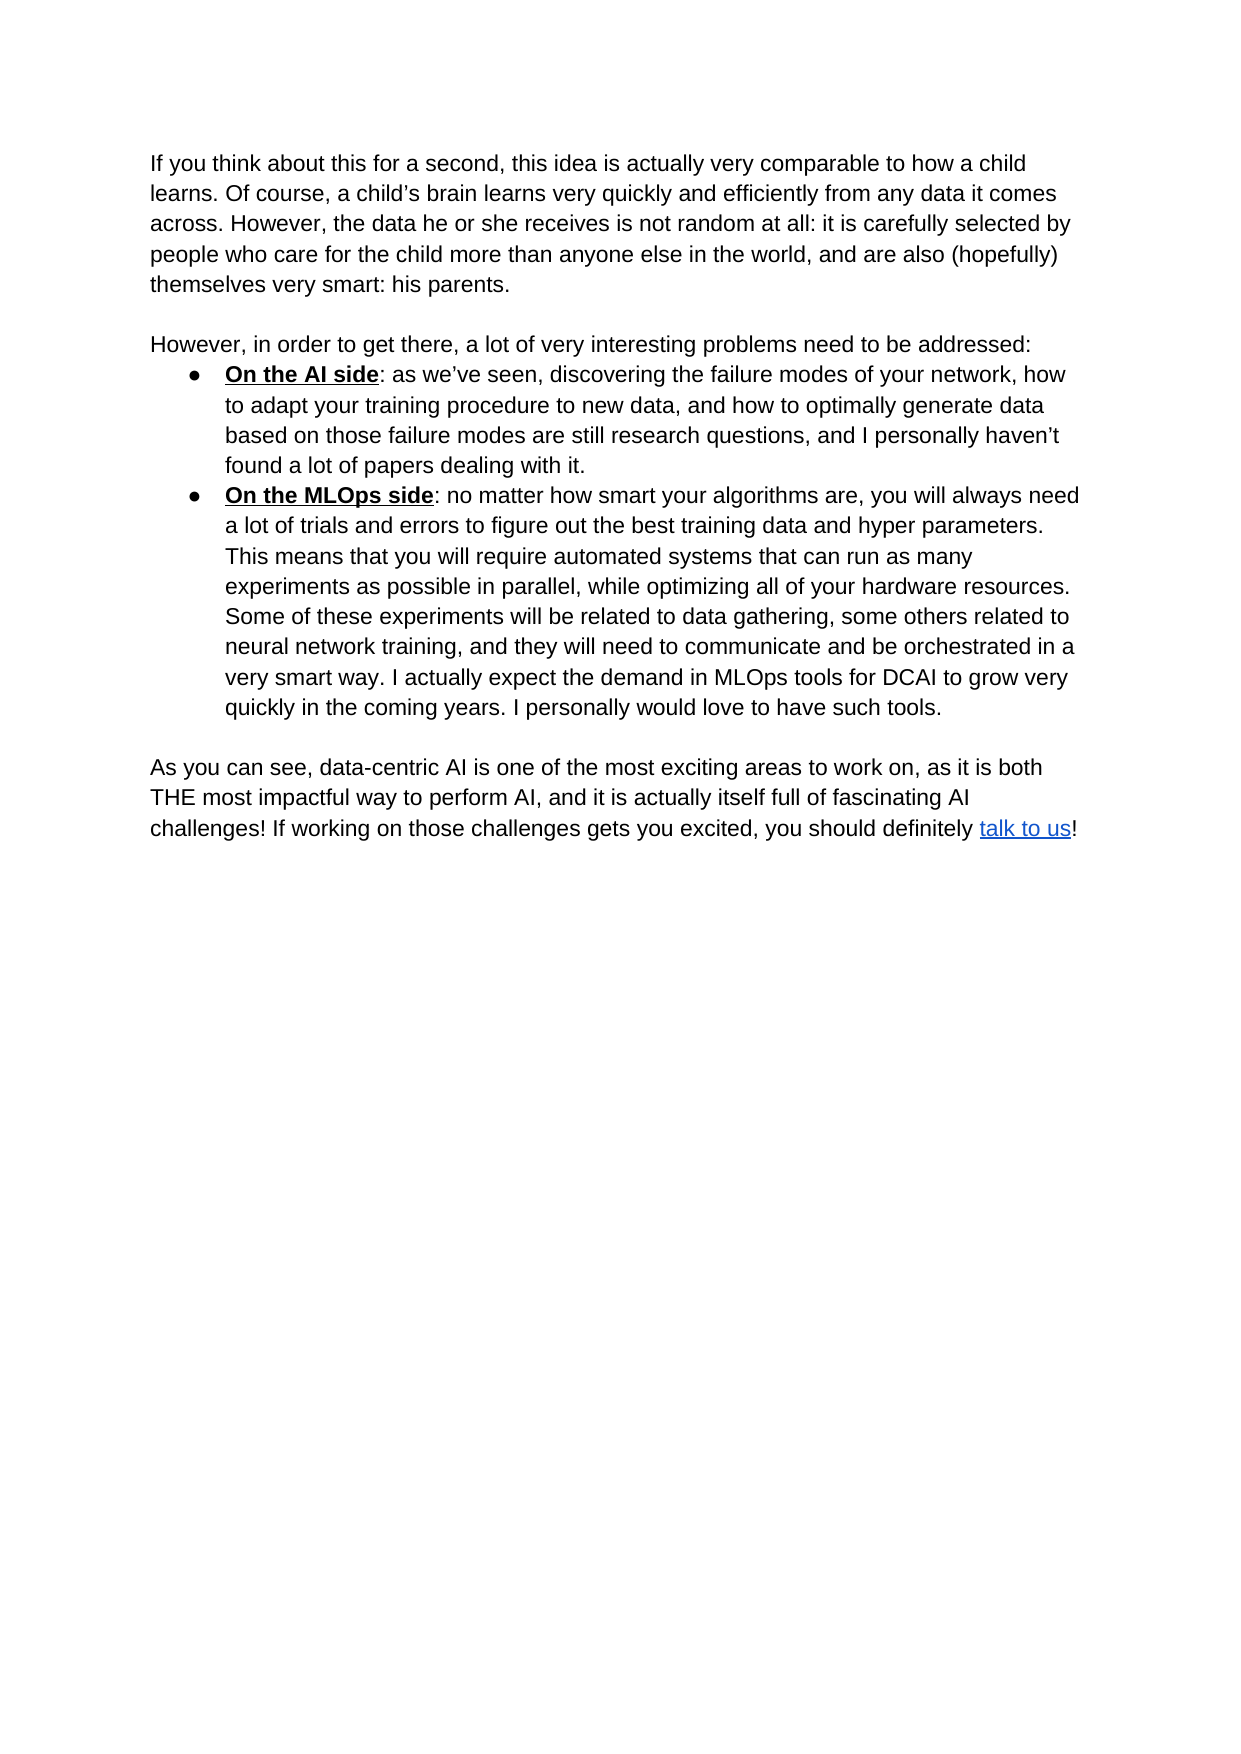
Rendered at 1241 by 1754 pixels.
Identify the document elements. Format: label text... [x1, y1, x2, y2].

text However, in order to get there, a lot of very interesting problems need to be addressed: [150, 331, 1090, 358]
list On the MLOps side: no matter how smart your algorithms are, you will always need a lot of trials and errors to figure out the best training data and hyper parameters. This means that you will require automated systems that can run as many experiments as possible in parallel, while optimizing all of your hardware resources. Some of these experiments will be related to data gathering, some others related to neural network training, and they will need to communicate and be orchestrated in a very smart way. I actually expect the demand in MLOps tools for DCAI to grow very quickly in the coming years. I personally would love to have such tools. [187, 482, 1090, 720]
text If you think about this for a second, this idea is actually very comparable to how a child learns. Of course, a child’s brain learns very quickly and efficiently from any data it comes across. However, the data he or she receives is not random at all: it is carefully selected by people who care for the child more than anyone else in the world, and are also (hopefully) themselves very smart: his parents. [150, 150, 1090, 297]
list On the AI side: as we’ve seen, discovering the failure modes of your network, how to adapt your training procedure to new data, and how to optimally generate data based on those failure modes are still research questions, and I personally haven’t found a lot of papers dealing with it. [187, 361, 1090, 478]
text As you can see, data-centric AI is one of the most exciting areas to work on, as it is both THE most impactful way to perform AI, and it is actually itself full of fascinating AI challenges! If working on those challenges gets you excited, you should definitely talk to us! [150, 754, 1090, 841]
